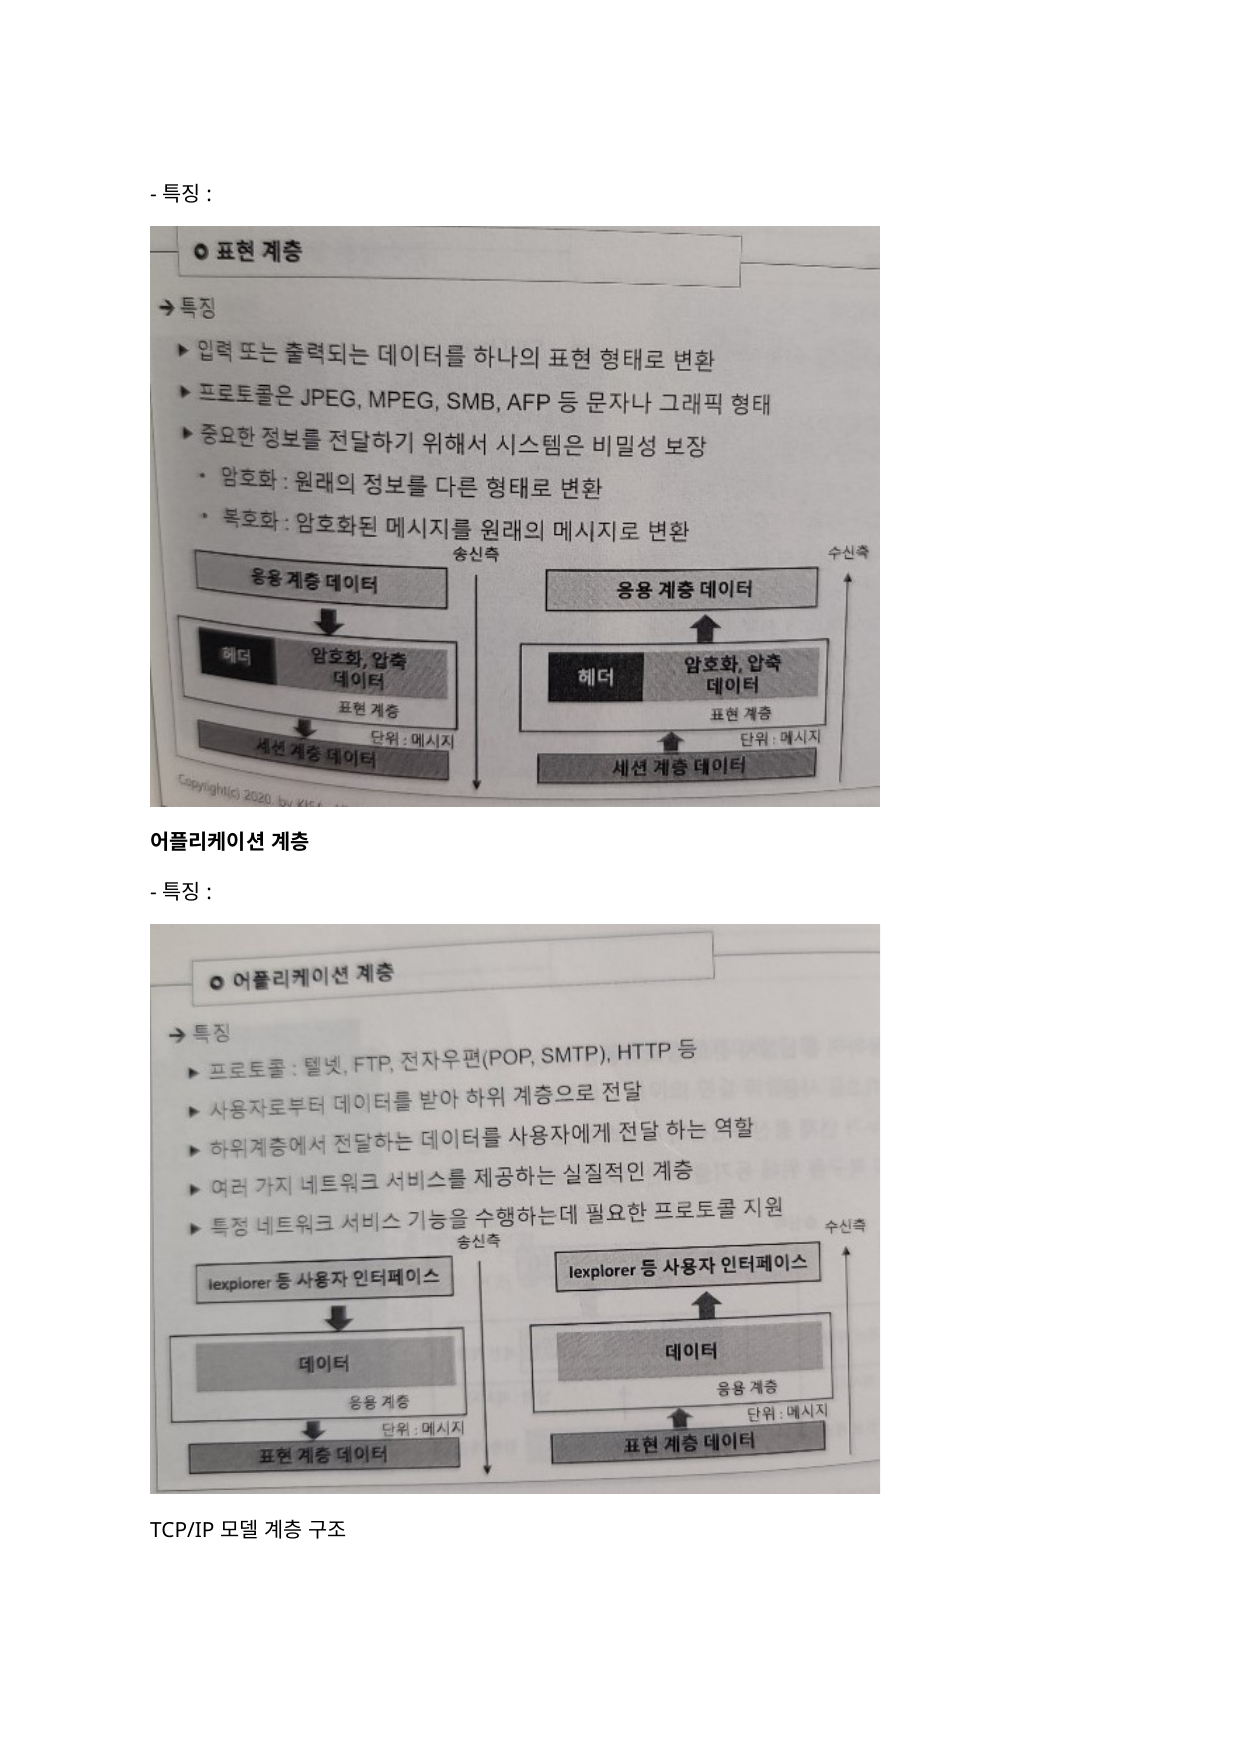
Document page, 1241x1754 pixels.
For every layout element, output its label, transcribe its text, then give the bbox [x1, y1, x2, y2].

text - 특징 : [150, 177, 1090, 207]
picture [150, 924, 881, 1494]
picture [150, 226, 880, 807]
text - 특징 : [150, 875, 1090, 905]
text 어플리케이션 계층 [150, 826, 1090, 856]
text TCP/IP 모델 계층 구조 [150, 1513, 1090, 1543]
